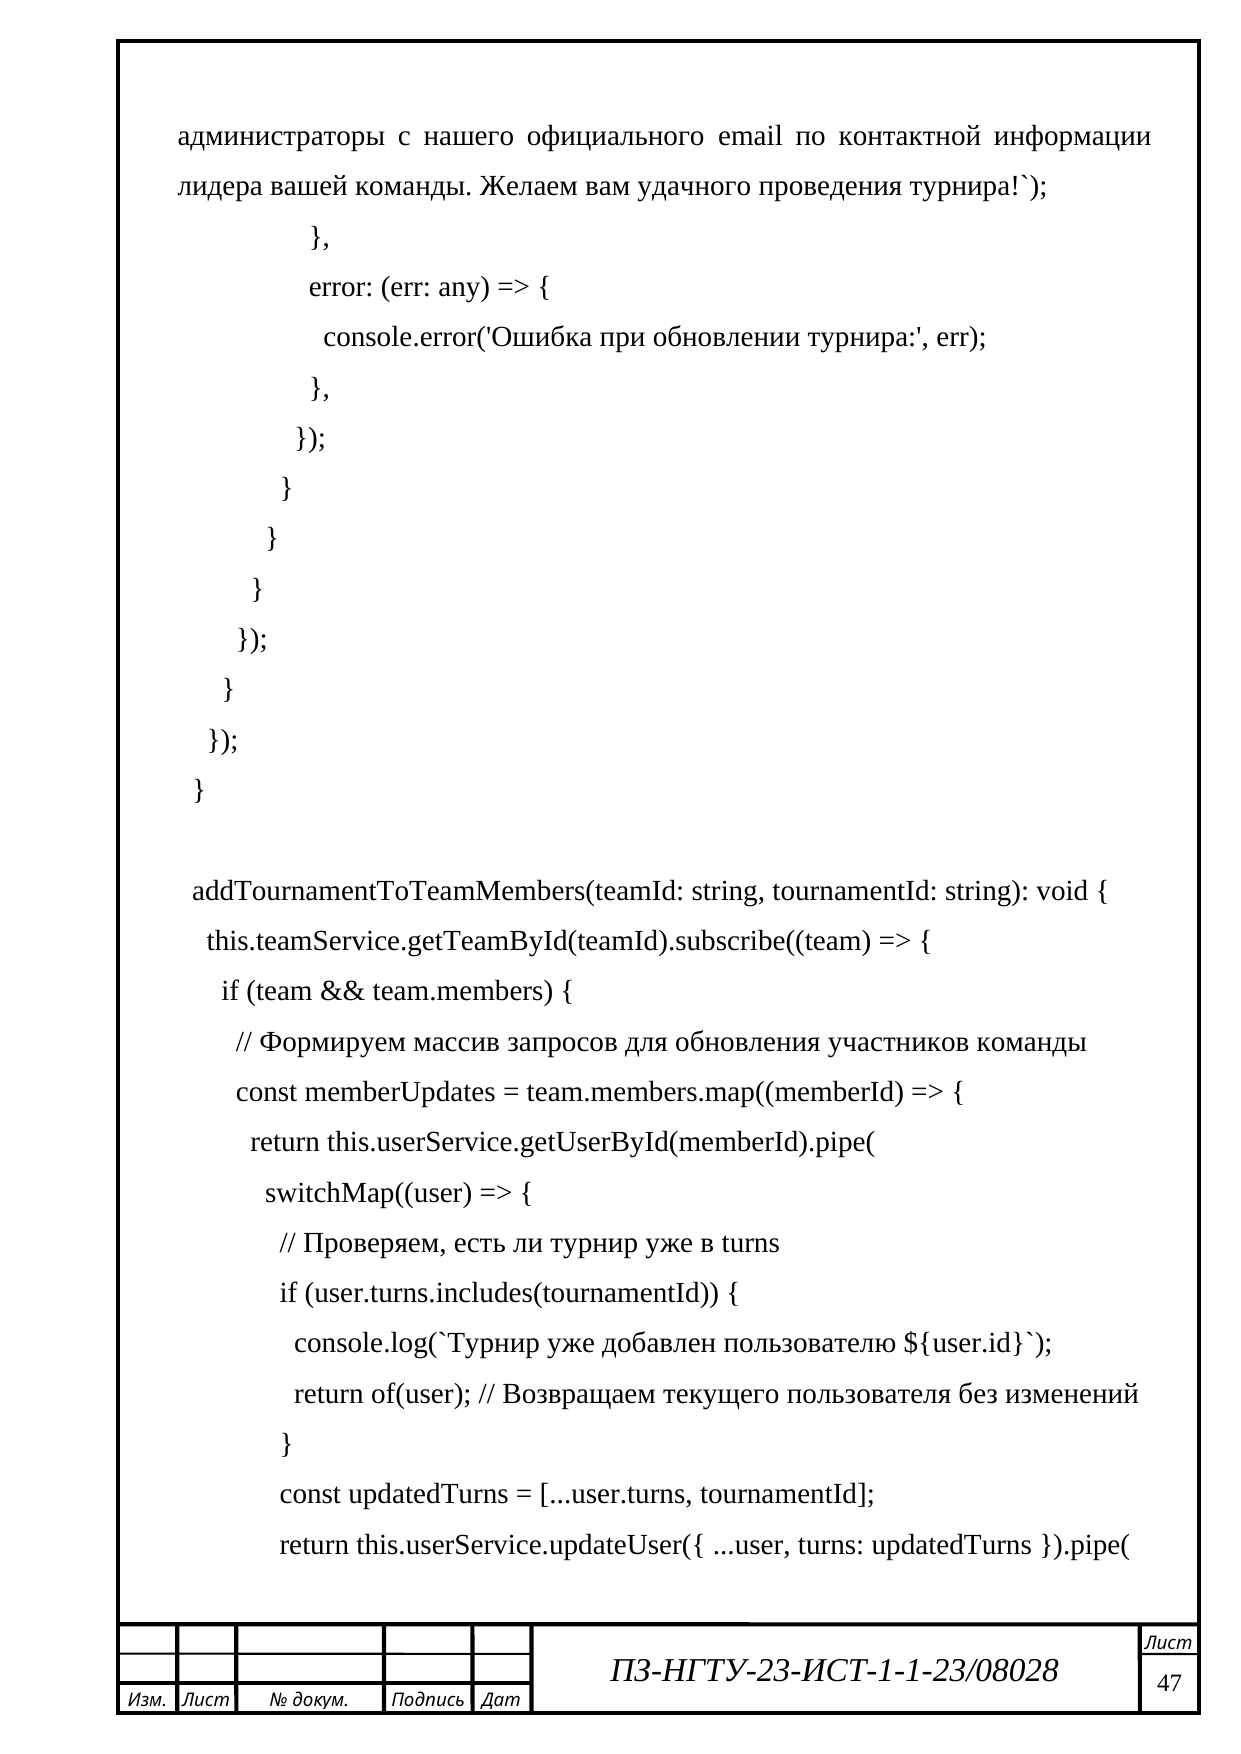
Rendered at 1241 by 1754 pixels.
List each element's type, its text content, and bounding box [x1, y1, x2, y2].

text console.log(`Турнир уже добавлен пользователю ${user.id}`); [177, 1326, 1152, 1359]
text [177, 118, 1152, 202]
text const updatedTurns = [...user.turns, tournamentId]; [177, 1477, 1152, 1510]
text } [177, 470, 1152, 504]
text const memberUpdates = team.members.map((memberId) => { [177, 1074, 1152, 1108]
text }); [177, 420, 1152, 453]
text console.error('Ошибка при обновлении турнира:', err); [177, 319, 1152, 353]
text if (team && team.members) { [177, 973, 1152, 1007]
text return of(user); // Возвращаем текущего пользователя без изменений [177, 1376, 1152, 1409]
text return this.userService.updateUser({ ...user, turns: updatedTurns }).pipe( [177, 1527, 1152, 1560]
text addTournamentToTeamMembers(teamId: string, tournamentId: string): void { [177, 873, 1152, 906]
text } [177, 772, 1152, 806]
text if (user.turns.includes(tournamentId)) { [177, 1275, 1152, 1309]
text error: (err: any) => { [177, 269, 1152, 303]
text } [177, 672, 1152, 705]
text }, [177, 370, 1152, 403]
text } [177, 571, 1152, 604]
text // Проверяем, есть ли турнир уже в turns [177, 1225, 1152, 1258]
text return this.userService.getUserById(memberId).pipe( [177, 1124, 1152, 1158]
text }, [177, 219, 1152, 252]
text } [177, 521, 1152, 554]
text }); [177, 722, 1152, 755]
text }); [177, 621, 1152, 655]
text this.teamService.getTeamById(teamId).subscribe((team) => { [177, 923, 1152, 957]
text switchMap((user) => { [177, 1175, 1152, 1208]
text } [177, 1426, 1152, 1460]
text // Формируем массив запросов для обновления участников команды [177, 1024, 1152, 1057]
